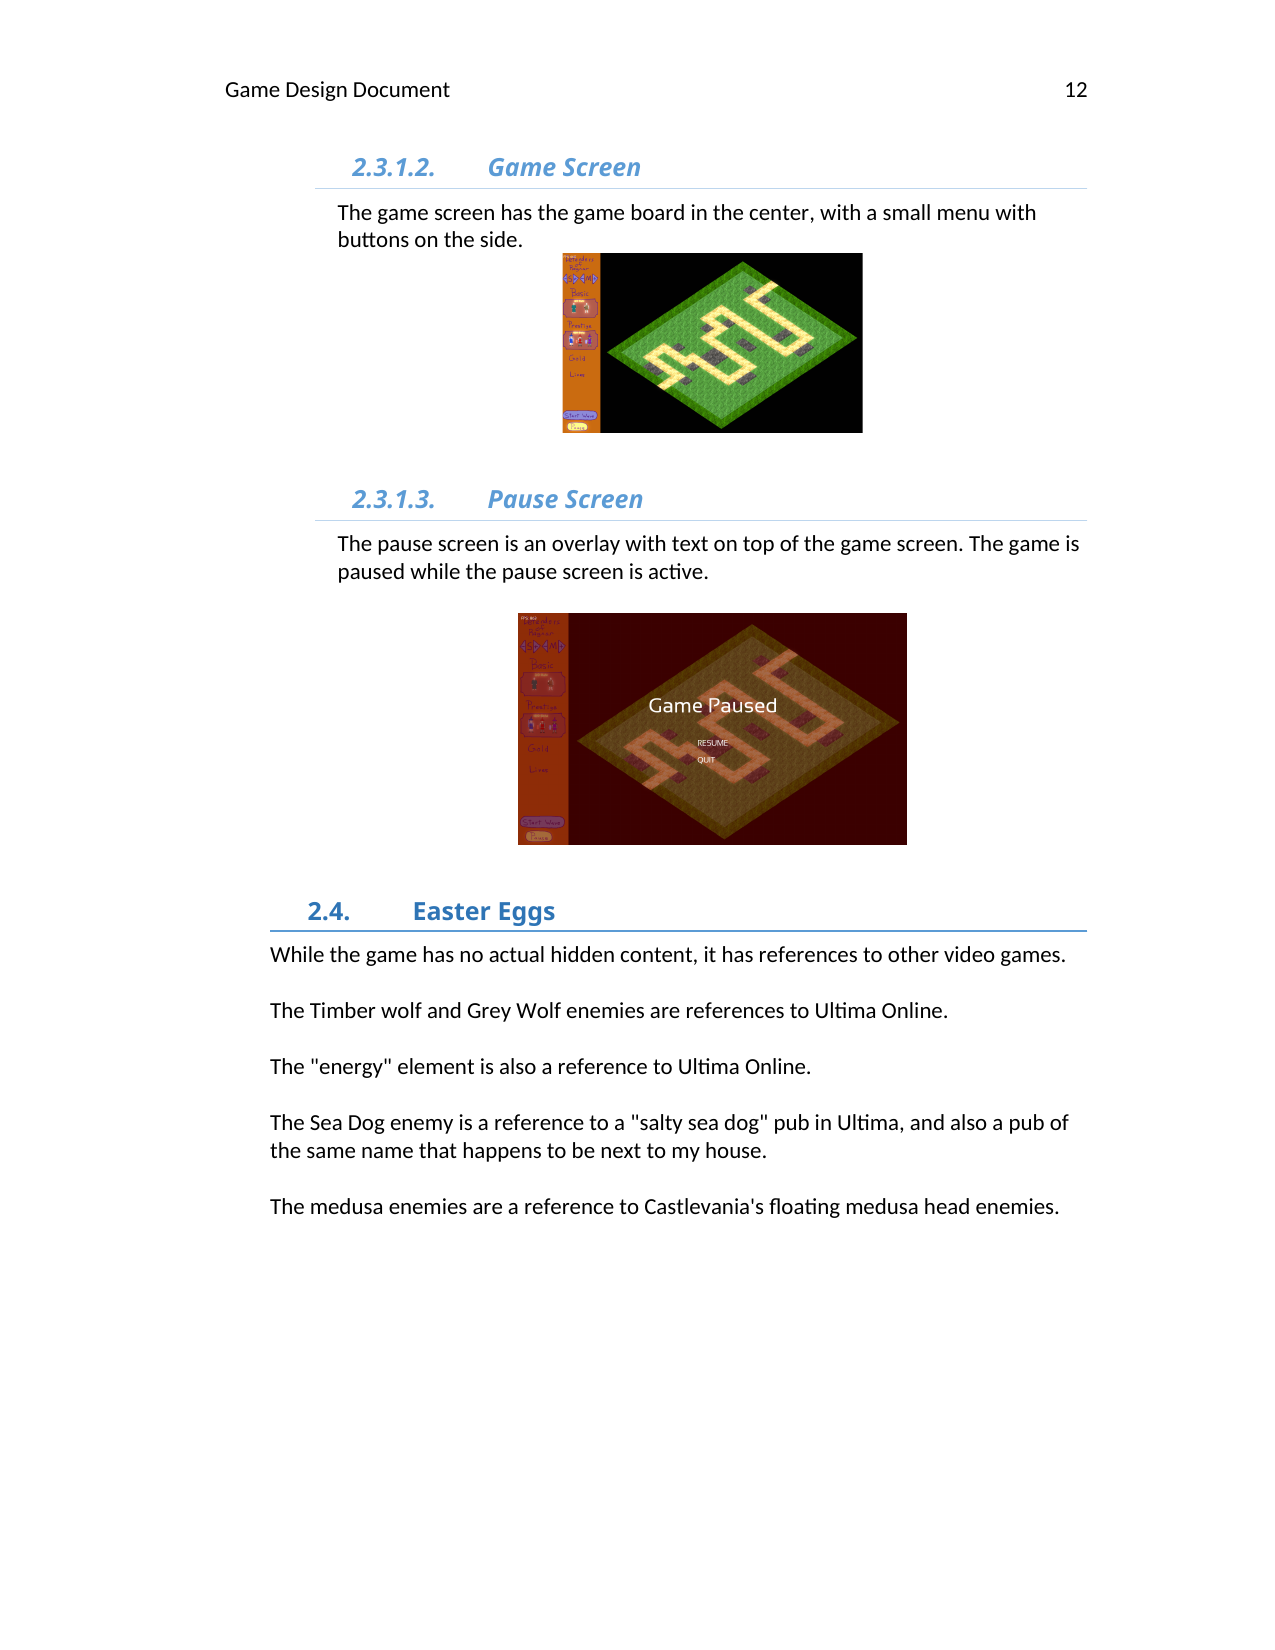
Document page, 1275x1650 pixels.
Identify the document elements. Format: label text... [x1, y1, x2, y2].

subtitle Game Screen [315, 150, 1087, 188]
picture [562, 253, 863, 433]
text The Sea Dog enemy is a reference to a "salty sea dog" pub in Ultima, and also a pub of the same name that happens to be next to my house. [270, 1108, 1087, 1164]
subtitle Easter Eggs [270, 894, 1087, 930]
text The medusa enemies are a reference to Castlevania's floating medusa head enemies. [270, 1192, 1087, 1221]
subtitle Pause Screen [315, 481, 1087, 520]
text The pause screen is an overlay with text on top of the game screen. The game is paused while the pause screen is active. [337, 529, 1087, 585]
text The Timber wolf and Grey Wolf enemies are references to Ultima Online. [232, 996, 1087, 1024]
text While the game has no actual hidden content, it has references to other video games. [195, 940, 1087, 968]
text The "energy" element is also a reference to Ultima Online. [232, 1052, 1087, 1080]
text The game screen has the game board in the center, with a small menu with buttons on the side. [337, 198, 1087, 254]
picture [518, 613, 907, 845]
